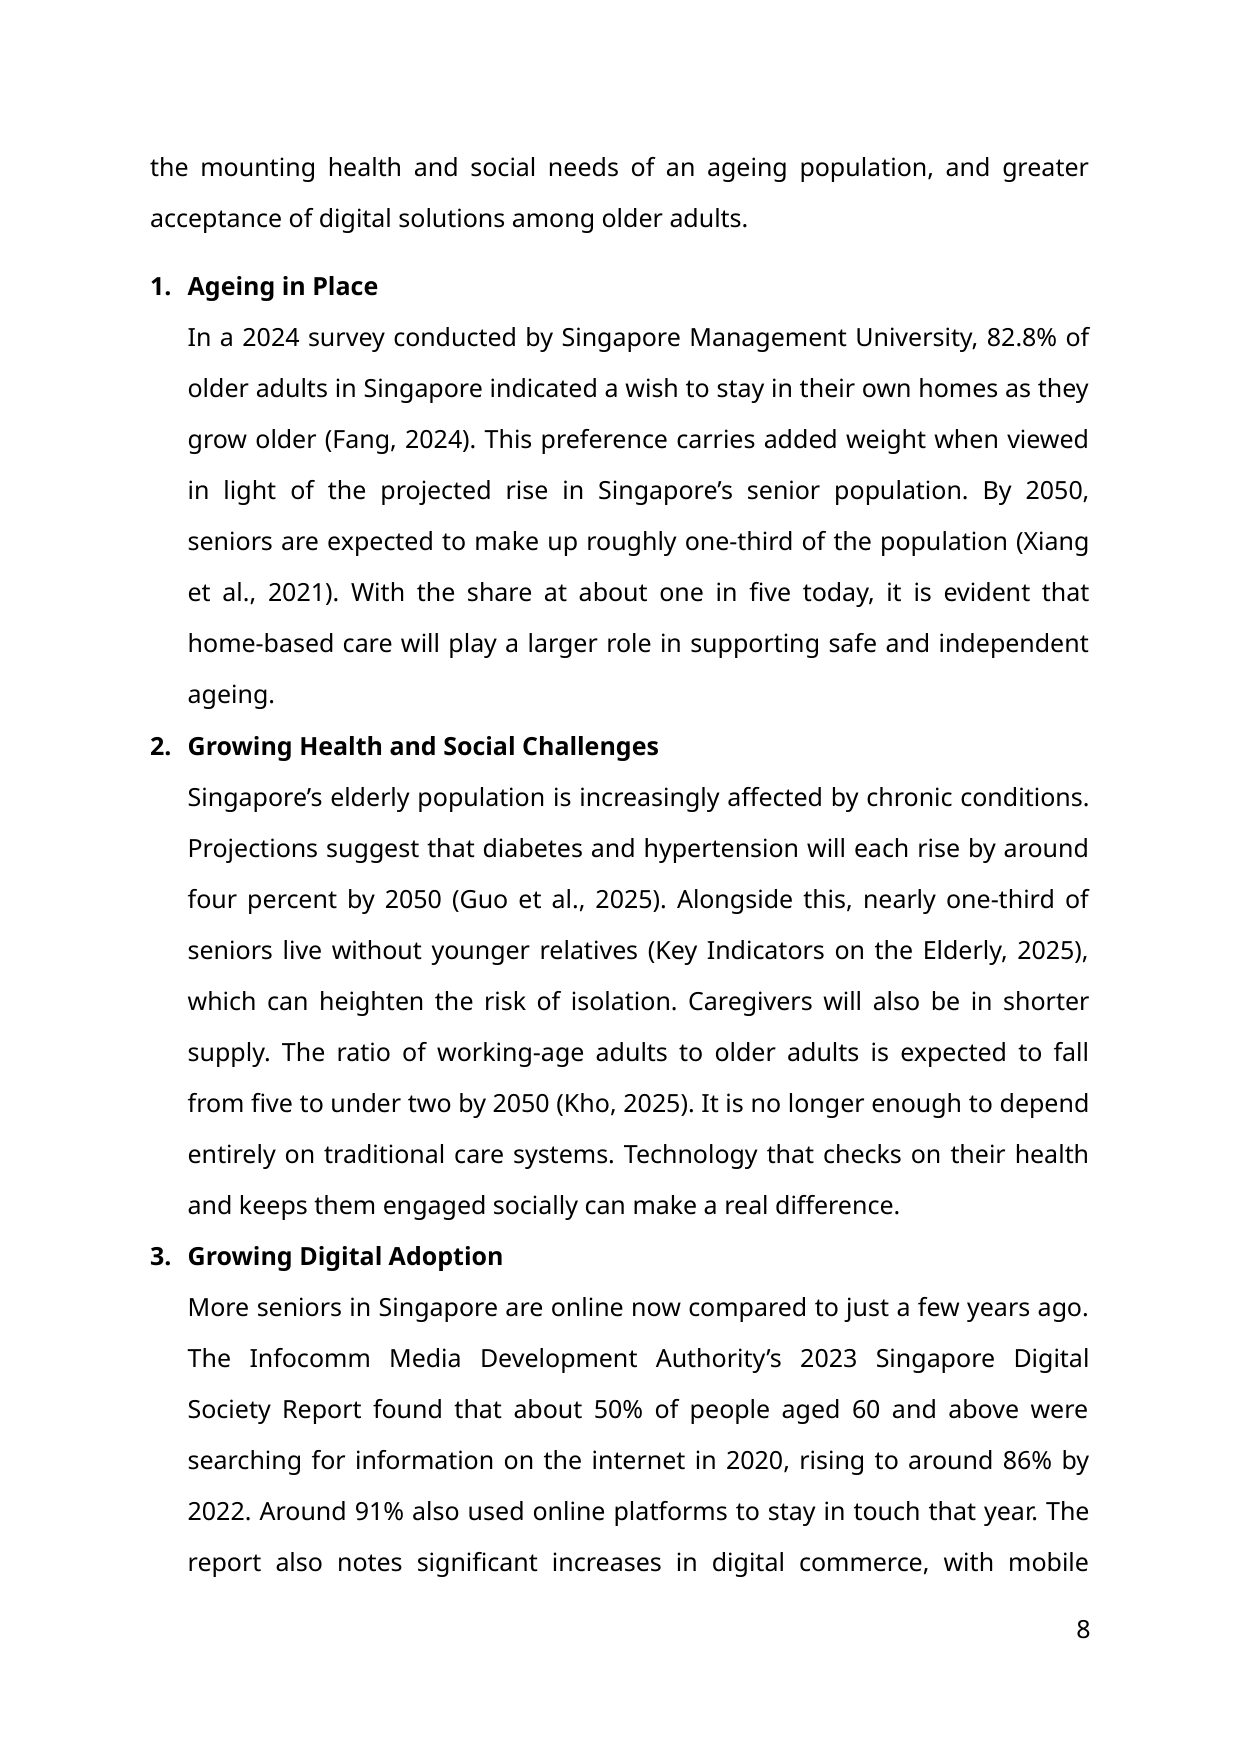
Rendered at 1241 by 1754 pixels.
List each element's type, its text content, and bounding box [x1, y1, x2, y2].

list Growing Health and Social Challenges [150, 728, 1090, 762]
list In a 2024 survey conducted by Singapore Management University, 82.8% of older adults in Singapore indicated a wish to stay in their own homes as they grow older (Fang, 2024). This preference carries added weight when viewed in light of the projected rise in Singapore’s senior population. By 2050, seniors are expected to make up roughly one-third of the population (Xiang et al., 2021). With the share at about one in five today, it is evident that home-based care will play a larger role in supporting safe and independent ageing. [187, 320, 1090, 711]
list Ageing in Place [150, 269, 1090, 303]
list Singapore’s elderly population is increasingly affected by chronic conditions. Projections suggest that diabetes and hypertension will each rise by around four percent by 2050 (Guo et al., 2025). Alongside this, nearly one-third of seniors live without younger relatives (Key Indicators on the Elderly, 2025), which can heighten the risk of isolation. Caregivers will also be in shorter supply. The ratio of working-age adults to older adults is expected to fall from five to under two by 2050 (Kho, 2025). It is no longer enough to depend entirely on traditional care systems. Technology that checks on their health and keeps them engaged socially can make a real difference. [187, 779, 1090, 1222]
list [187, 1289, 1090, 1579]
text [150, 150, 1090, 235]
list Growing Digital Adoption [150, 1238, 1090, 1273]
